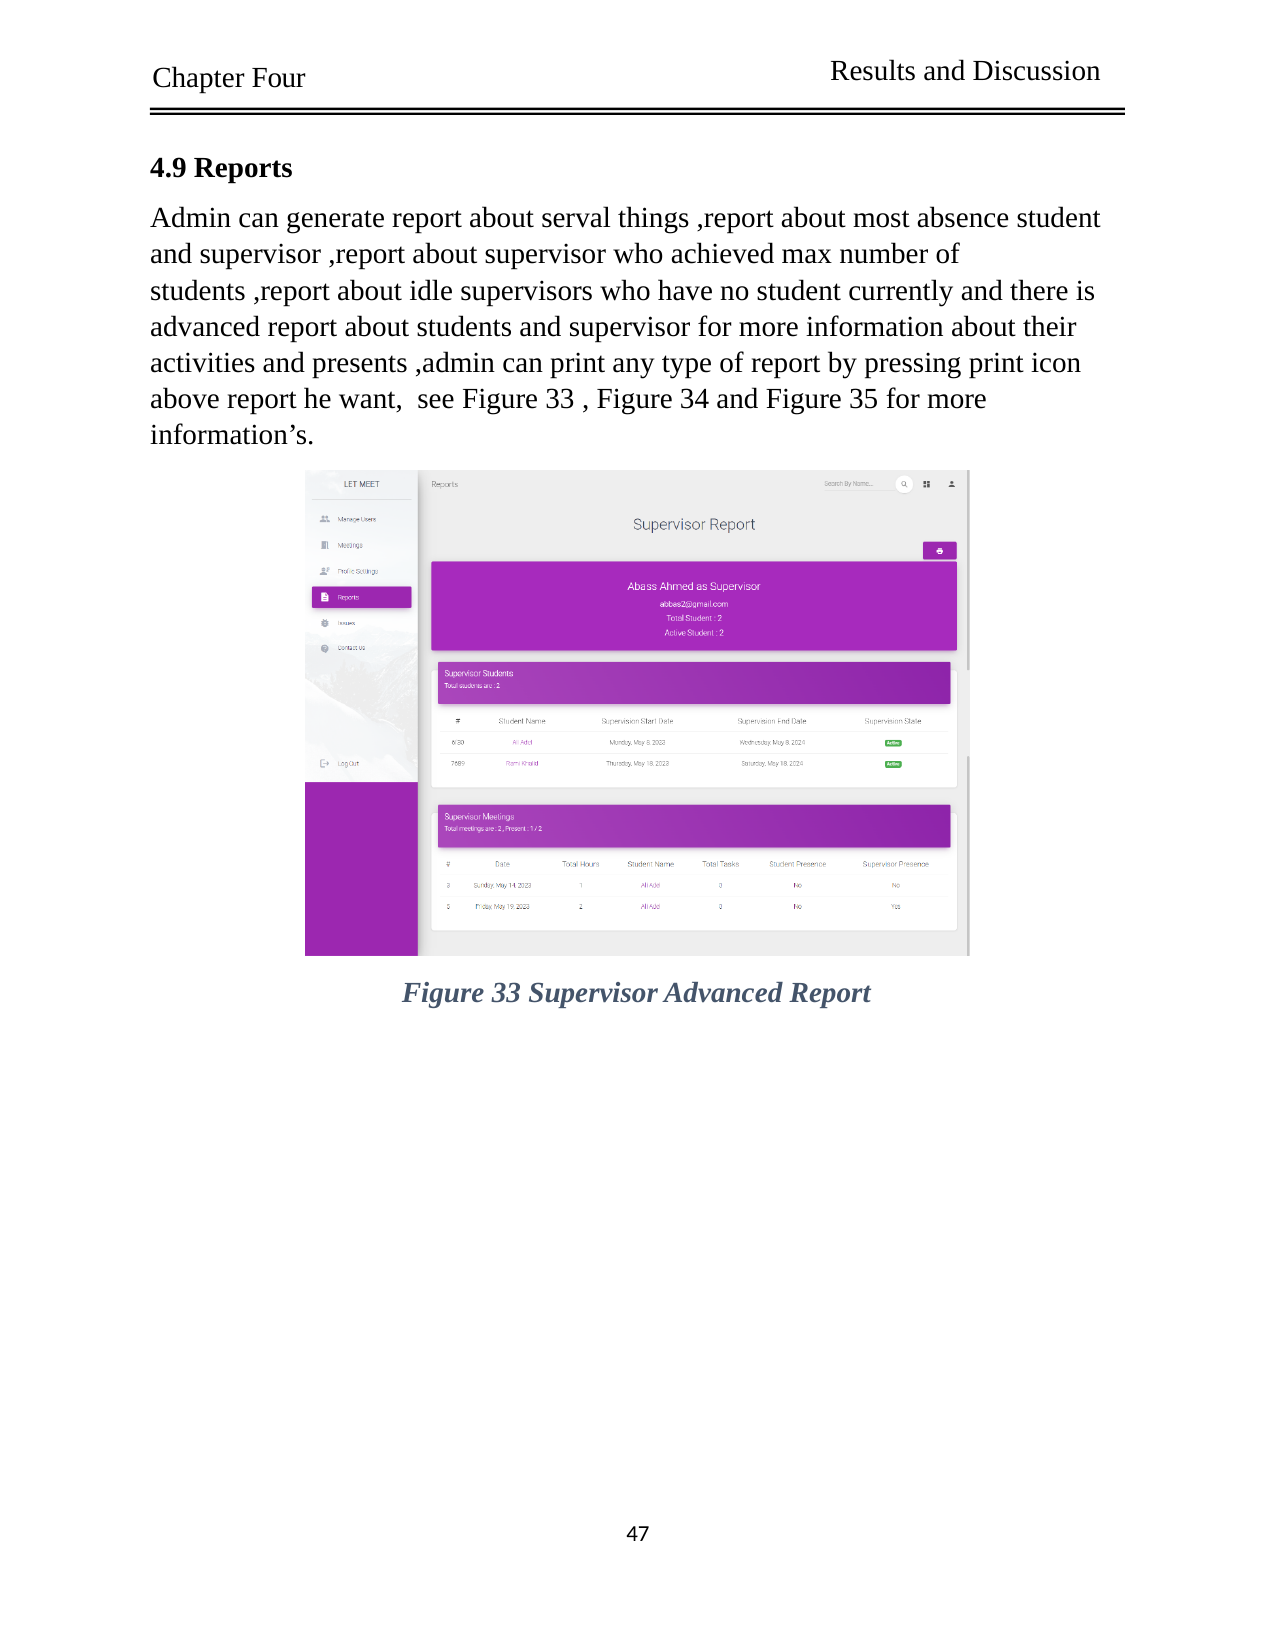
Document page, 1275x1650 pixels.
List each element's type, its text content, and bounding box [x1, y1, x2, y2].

subtitle 4.9 Reports [150, 150, 1125, 183]
text Admin can generate report about serval things ,report about most absence student and supervisor ,report about supervisor who achieved max number of students ,report about idle supervisors who have no student currently and there is advanced report about students and supervisor for more information about their activities and presents ,admin can print any type of report by pressing print icon above report he want, see Figure 33 , Figure 34 and Figure 35 for more information’s. [150, 200, 1125, 451]
picture [305, 470, 970, 956]
text Figure 33 Supervisor Advanced Report [150, 975, 1125, 1008]
